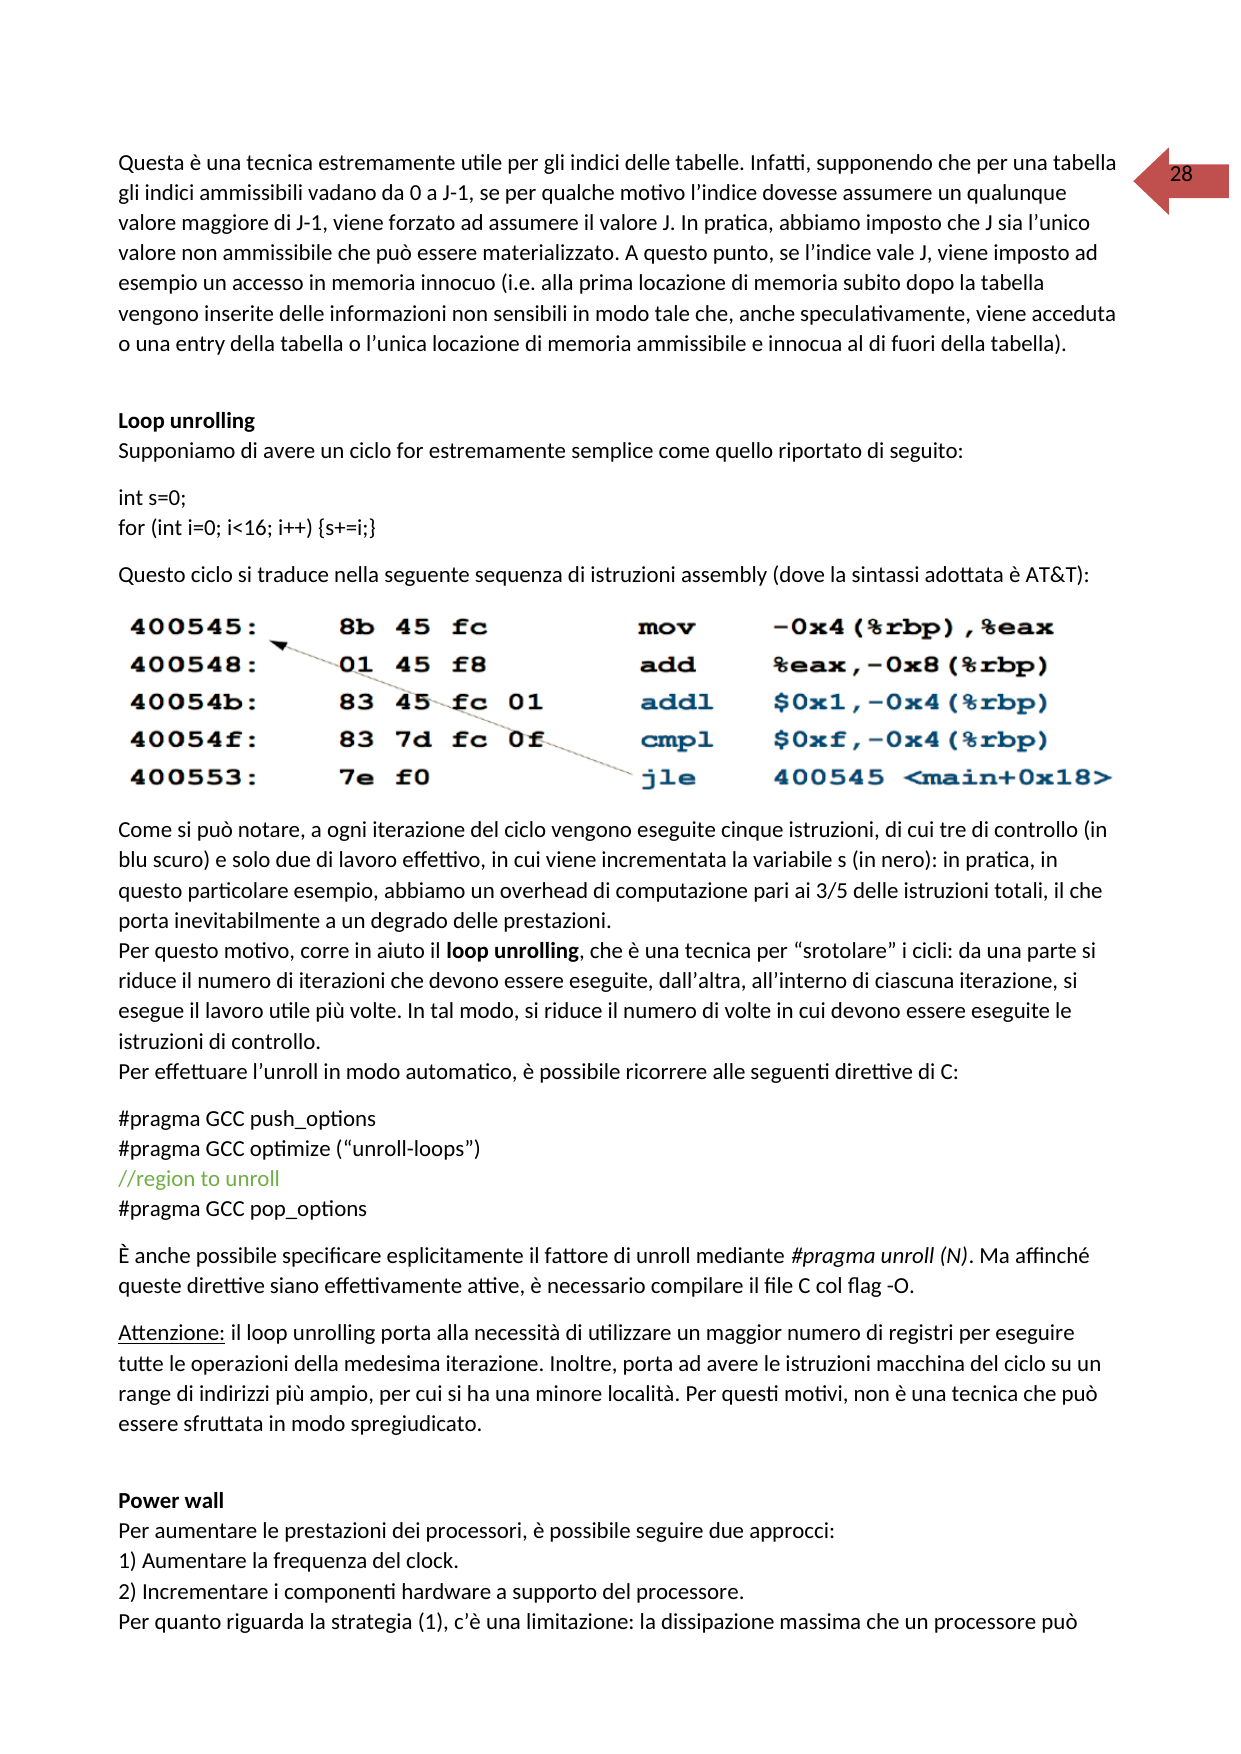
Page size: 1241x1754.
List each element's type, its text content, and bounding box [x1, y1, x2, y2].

text Loop unrolling Supponiamo di avere un ciclo for estremamente semplice come quello riportato di seguito: [118, 376, 1122, 464]
text int s=0; for (int i=0; i<16; i++) {s+=i;} [118, 483, 1122, 541]
text Come si può notare, a ogni iterazione del ciclo vengono eseguite cinque istruzioni, di cui tre di controllo (in blu scuro) e solo due di lavoro effettivo, in cui viene incrementata la variabile s (in nero): in pratica, in questo particolare esempio, abbiamo un overhead di computazione pari ai 3/5 delle istruzioni totali, il che porta inevitabilmente a un degrado delle prestazioni. Per questo motivo, corre in aiuto il loop unrolling, che è una tecnica per “srotolare” i cicli: da una parte si riduce il numero di iterazioni che devono essere eseguite, dall’altra, all’interno di ciascuna iterazione, si esegue il lavoro utile più volte. In tal modo, si riduce il numero di volte in cui devono essere eseguite le istruzioni di controllo. Per effettuare l’unroll in modo automatico, è possibile ricorrere alle seguenti direttive di C: [118, 815, 1122, 1085]
text È anche possibile specificare esplicitamente il fattore di unroll mediante #pragma unroll (N). Ma affinché queste direttive siano effettivamente attive, è necessario compilare il file C col flag -O. [118, 1241, 1122, 1300]
picture [118, 607, 1123, 797]
text Questo ciclo si traduce nella seguente sequenza di istruzioni assembly (dove la sintassi adottata è AT&T): [118, 560, 1122, 588]
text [118, 148, 1122, 357]
text #pragma GCC push_options #pragma GCC optimize (“unroll-loops”) //region to unroll #pragma GCC pop_options [118, 1104, 1122, 1223]
text Attenzione: il loop unrolling porta alla necessità di utilizzare un maggior numero di registri per eseguire tutte le operazioni della medesima iterazione. Inoltre, porta ad avere le istruzioni macchina del ciclo su un range di indirizzi più ampio, per cui si ha una minore località. Per questi motivi, non è una tecnica che può essere sfruttata in modo spregiudicato. [118, 1318, 1122, 1437]
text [118, 1456, 1122, 1635]
